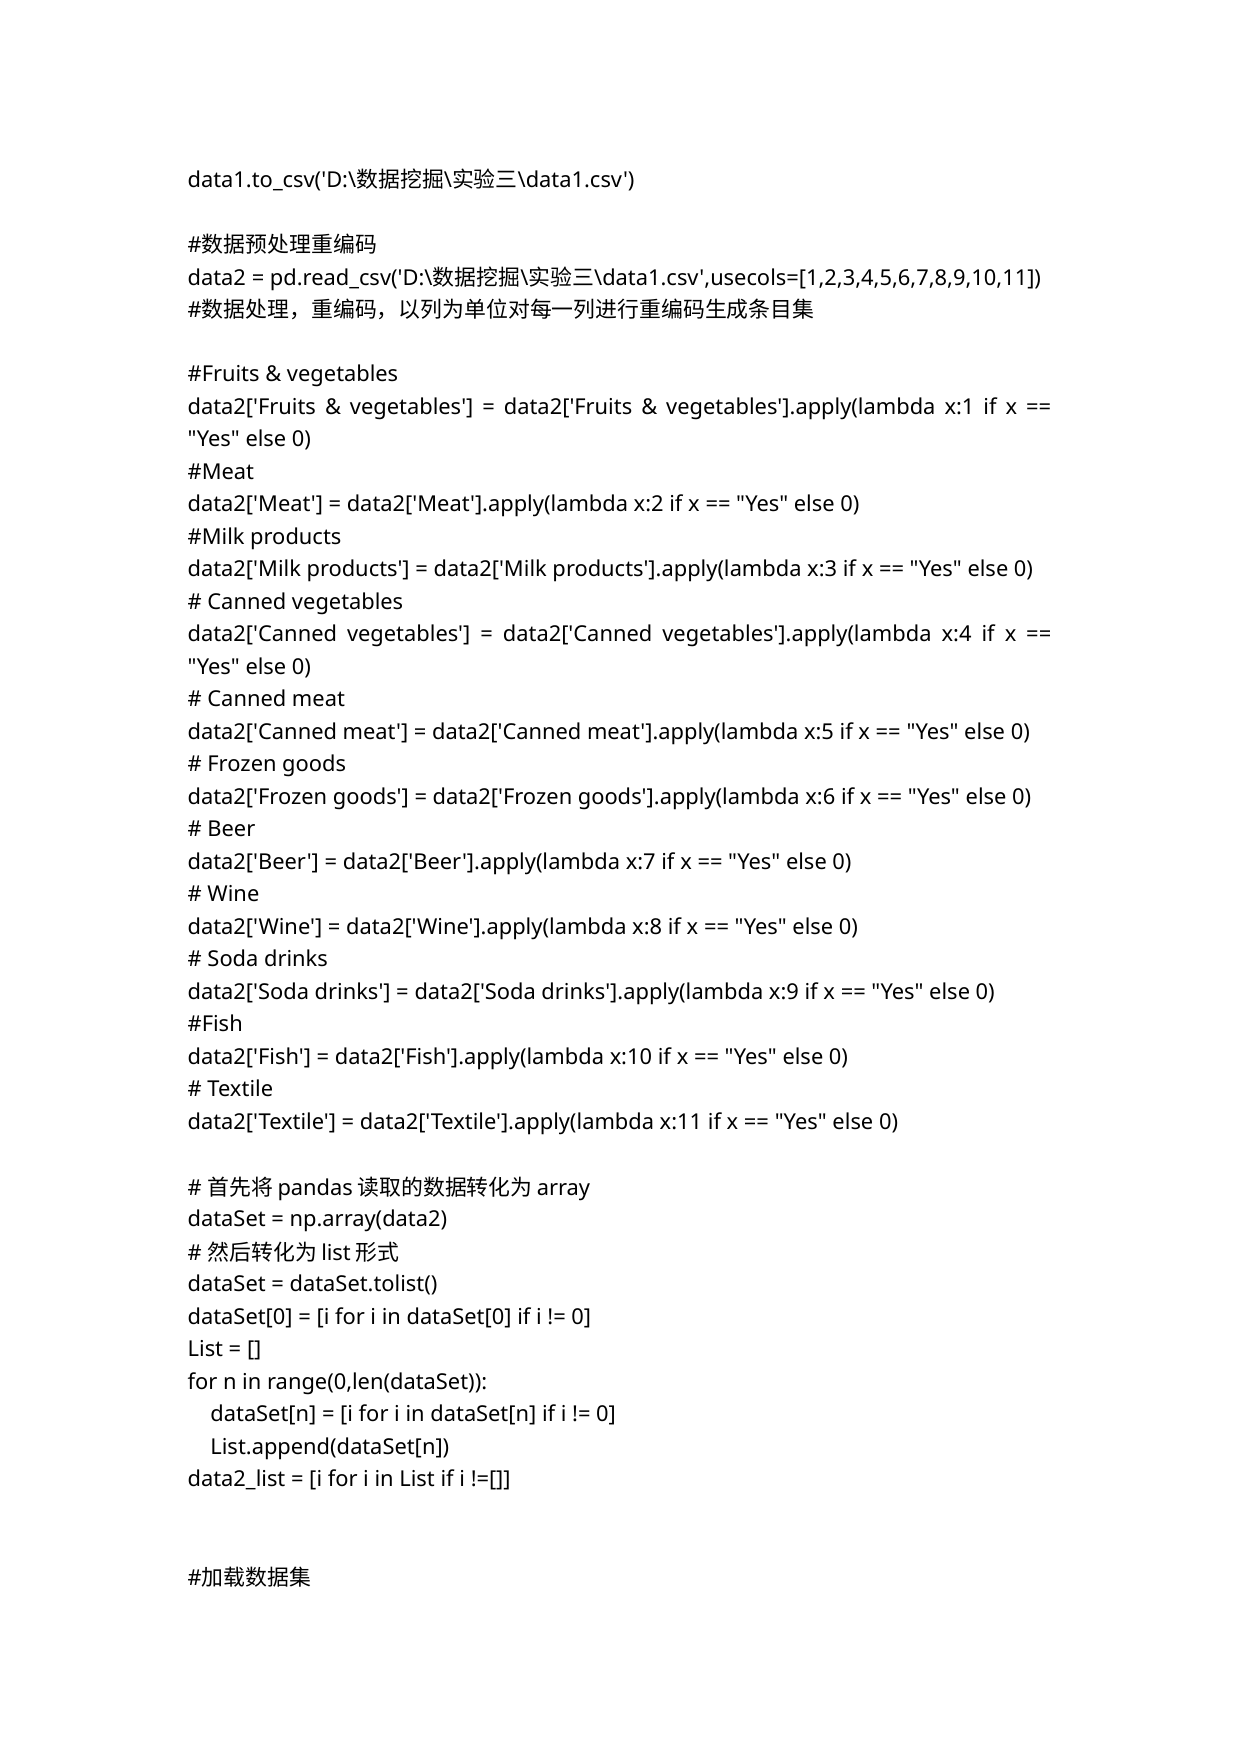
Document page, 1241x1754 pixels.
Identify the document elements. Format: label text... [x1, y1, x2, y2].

text #Milk products [187, 519, 1053, 552]
text # Wine [187, 877, 1053, 909]
text #数据预处理重编码 [187, 227, 1053, 259]
text #加载数据集 [187, 1559, 1053, 1592]
text data2['Meat'] = data2['Meat'].apply(lambda x:2 if x == "Yes" else 0) [187, 487, 1053, 519]
text data2['Canned vegetables'] = data2['Canned vegetables'].apply(lambda x:4 if x == "Yes" else 0) [187, 617, 1053, 682]
text data2['Canned meat'] = data2['Canned meat'].apply(lambda x:5 if x == "Yes" else 0) [187, 714, 1053, 747]
text data2['Fruits & vegetables'] = data2['Fruits & vegetables'].apply(lambda x:1 if x == "Yes" else 0) [187, 389, 1053, 454]
text dataSet[n] = [i for i in dataSet[n] if i != 0] [187, 1397, 1053, 1429]
text data2['Milk products'] = data2['Milk products'].apply(lambda x:3 if x == "Yes" else 0) [187, 552, 1053, 584]
text dataSet = np.array(data2) [187, 1202, 1053, 1234]
text # Frozen goods [187, 747, 1053, 779]
text #Fruits & vegetables [187, 357, 1053, 389]
text # Canned meat [187, 682, 1053, 714]
text List.append(dataSet[n]) [187, 1429, 1053, 1462]
text data2['Beer'] = data2['Beer'].apply(lambda x:7 if x == "Yes" else 0) [187, 844, 1053, 877]
text data2['Fish'] = data2['Fish'].apply(lambda x:10 if x == "Yes" else 0) [187, 1039, 1053, 1072]
text #数据处理，重编码，以列为单位对每一列进行重编码生成条目集 [187, 292, 1053, 324]
text data2['Textile'] = data2['Textile'].apply(lambda x:11 if x == "Yes" else 0) [187, 1104, 1053, 1137]
text data2['Wine'] = data2['Wine'].apply(lambda x:8 if x == "Yes" else 0) [187, 909, 1053, 942]
text data2 = pd.read_csv('D:\数据挖掘\实验三\data1.csv',usecols=[1,2,3,4,5,6,7,8,9,10,11]) [187, 259, 1053, 292]
text dataSet[0] = [i for i in dataSet[0] if i != 0] [187, 1299, 1053, 1332]
text #Fish [187, 1007, 1053, 1039]
text for n in range(0,len(dataSet)): [187, 1364, 1053, 1397]
text # 然后转化为list形式 [187, 1234, 1053, 1267]
text data2['Soda drinks'] = data2['Soda drinks'].apply(lambda x:9 if x == "Yes" else 0) [187, 974, 1053, 1007]
text # Canned vegetables [187, 584, 1053, 617]
text #Meat [187, 454, 1053, 487]
text # 首先将pandas读取的数据转化为array [187, 1169, 1053, 1202]
text # Beer [187, 812, 1053, 844]
text # Soda drinks [187, 942, 1053, 974]
text data2['Frozen goods'] = data2['Frozen goods'].apply(lambda x:6 if x == "Yes" else 0) [187, 779, 1053, 812]
text # Textile [187, 1072, 1053, 1104]
text data1.to_csv('D:\数据挖掘\实验三\data1.csv') [187, 162, 1053, 194]
text dataSet = dataSet.tolist() [187, 1267, 1053, 1299]
text List = [] [187, 1332, 1053, 1364]
text data2_list = [i for i in List if i !=[]] [187, 1462, 1053, 1494]
